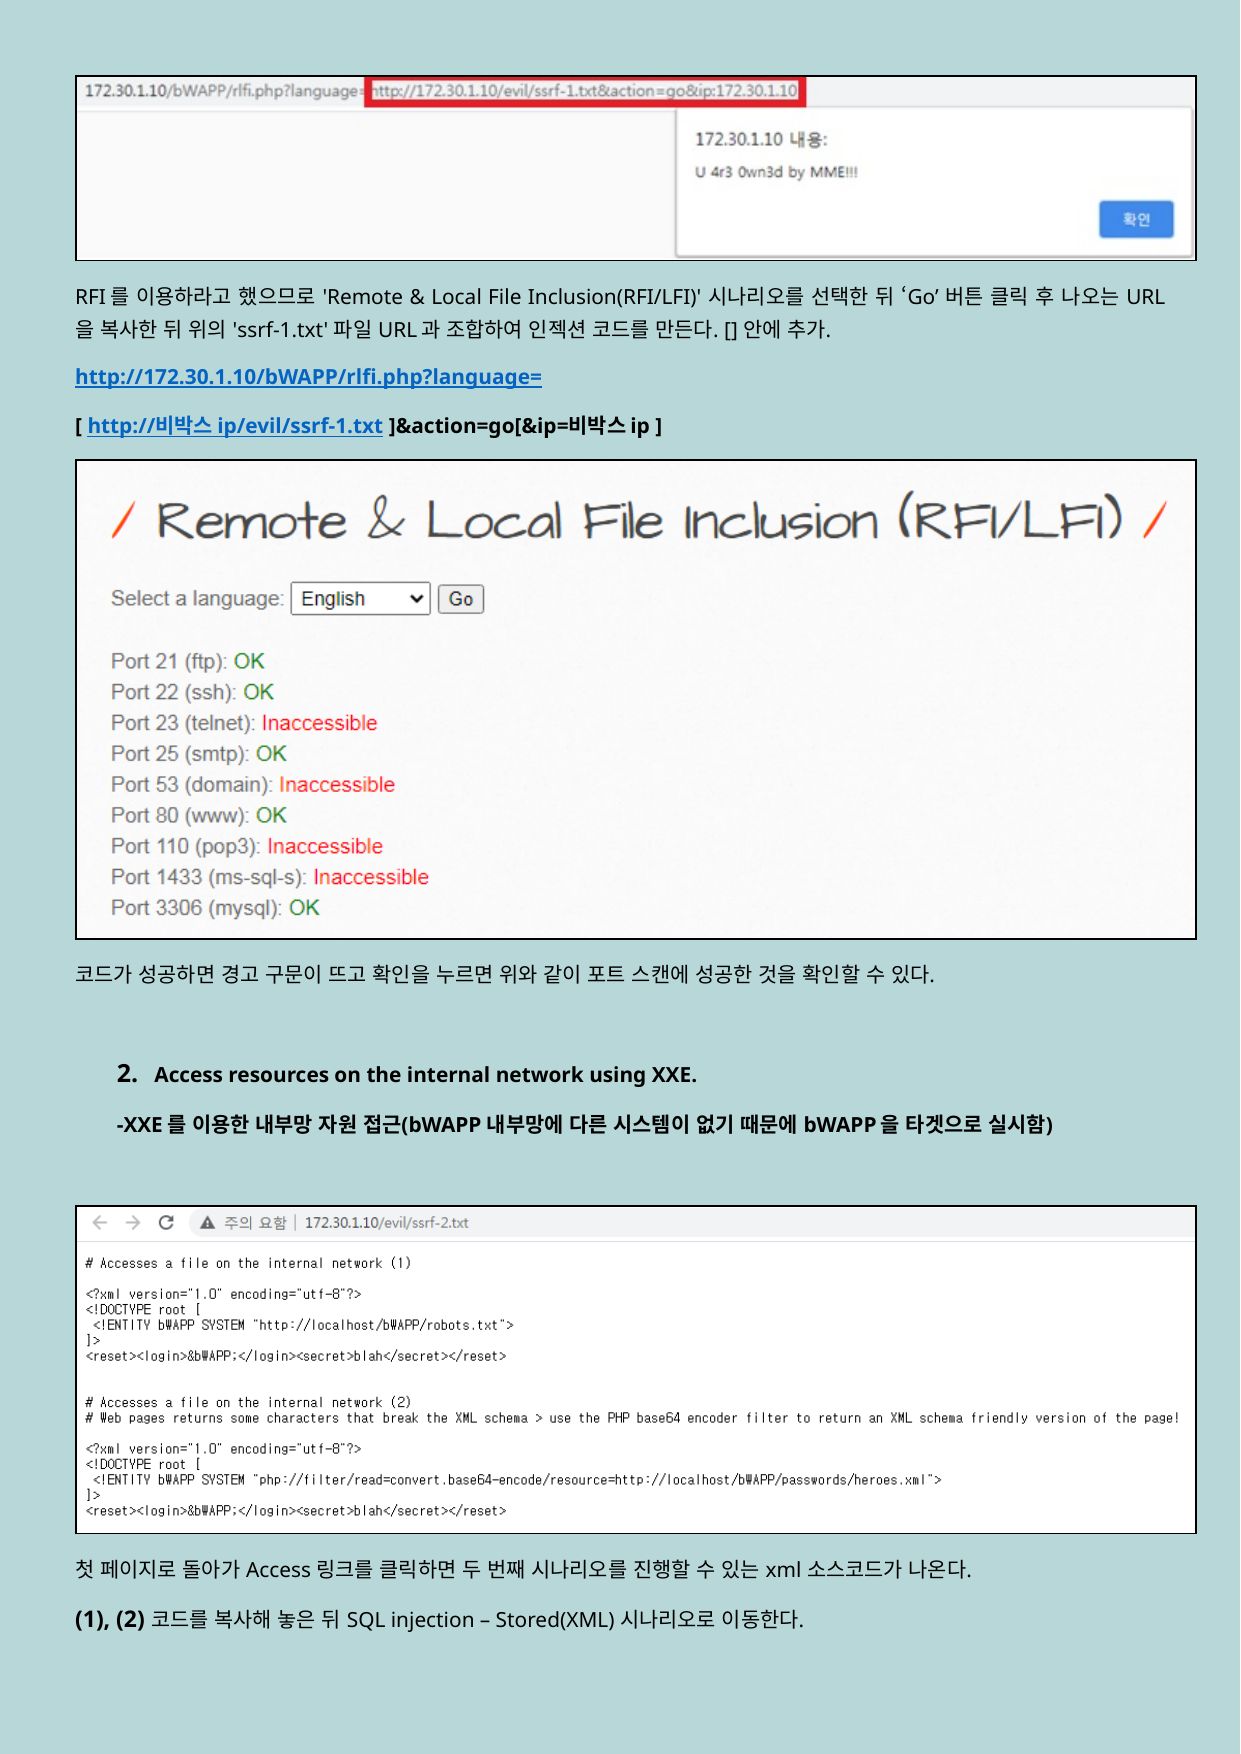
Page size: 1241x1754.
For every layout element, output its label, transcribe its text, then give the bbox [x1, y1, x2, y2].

picture [77, 77, 1195, 260]
text -XXE를 이용한 내부망 자원 접근(bWAPP 내부망에 다른 시스템이 없기 때문에 bWAPP을 타겟으로 실시함) [117, 1109, 1165, 1139]
text RFI를 이용하라고 했으므로 'Remote & Local File Inclusion(RFI/LFI)' 시나리오를 선택한 뒤 ‘Go’ 버튼 클릭 후 나오는 URL을 복사한 뒤 위의 'ssrf-1.txt' 파일 URL과 조합하여 인젝션 코드를 만든다. [] 안에 추가. [75, 280, 1165, 343]
list Access resources on the internal network using XXE. [117, 1055, 1165, 1089]
text [ http://비박스ip/evil/ssrf-1.txt ]&action=go[&ip=비박스ip ] [75, 409, 1165, 440]
text http://172.30.1.10/bWAPP/rlfi.php?language= [75, 362, 1165, 391]
text 첫 페이지로 돌아가 Access 링크를 클릭하면 두 번째 시나리오를 진행할 수 있는 xml 소스코드가 나온다. [75, 1553, 1165, 1583]
text (1), (2) 코드를 복사해 놓은 뒤 SQL injection – Stored(XML) 시나리오로 이동한다. [75, 1603, 1165, 1634]
text 코드가 성공하면 경고 구문이 뜨고 확인을 누르면 위와 같이 포트 스캔에 성공한 것을 확인할 수 있다. [75, 959, 1165, 989]
picture [77, 1207, 1195, 1533]
picture [77, 461, 1195, 938]
